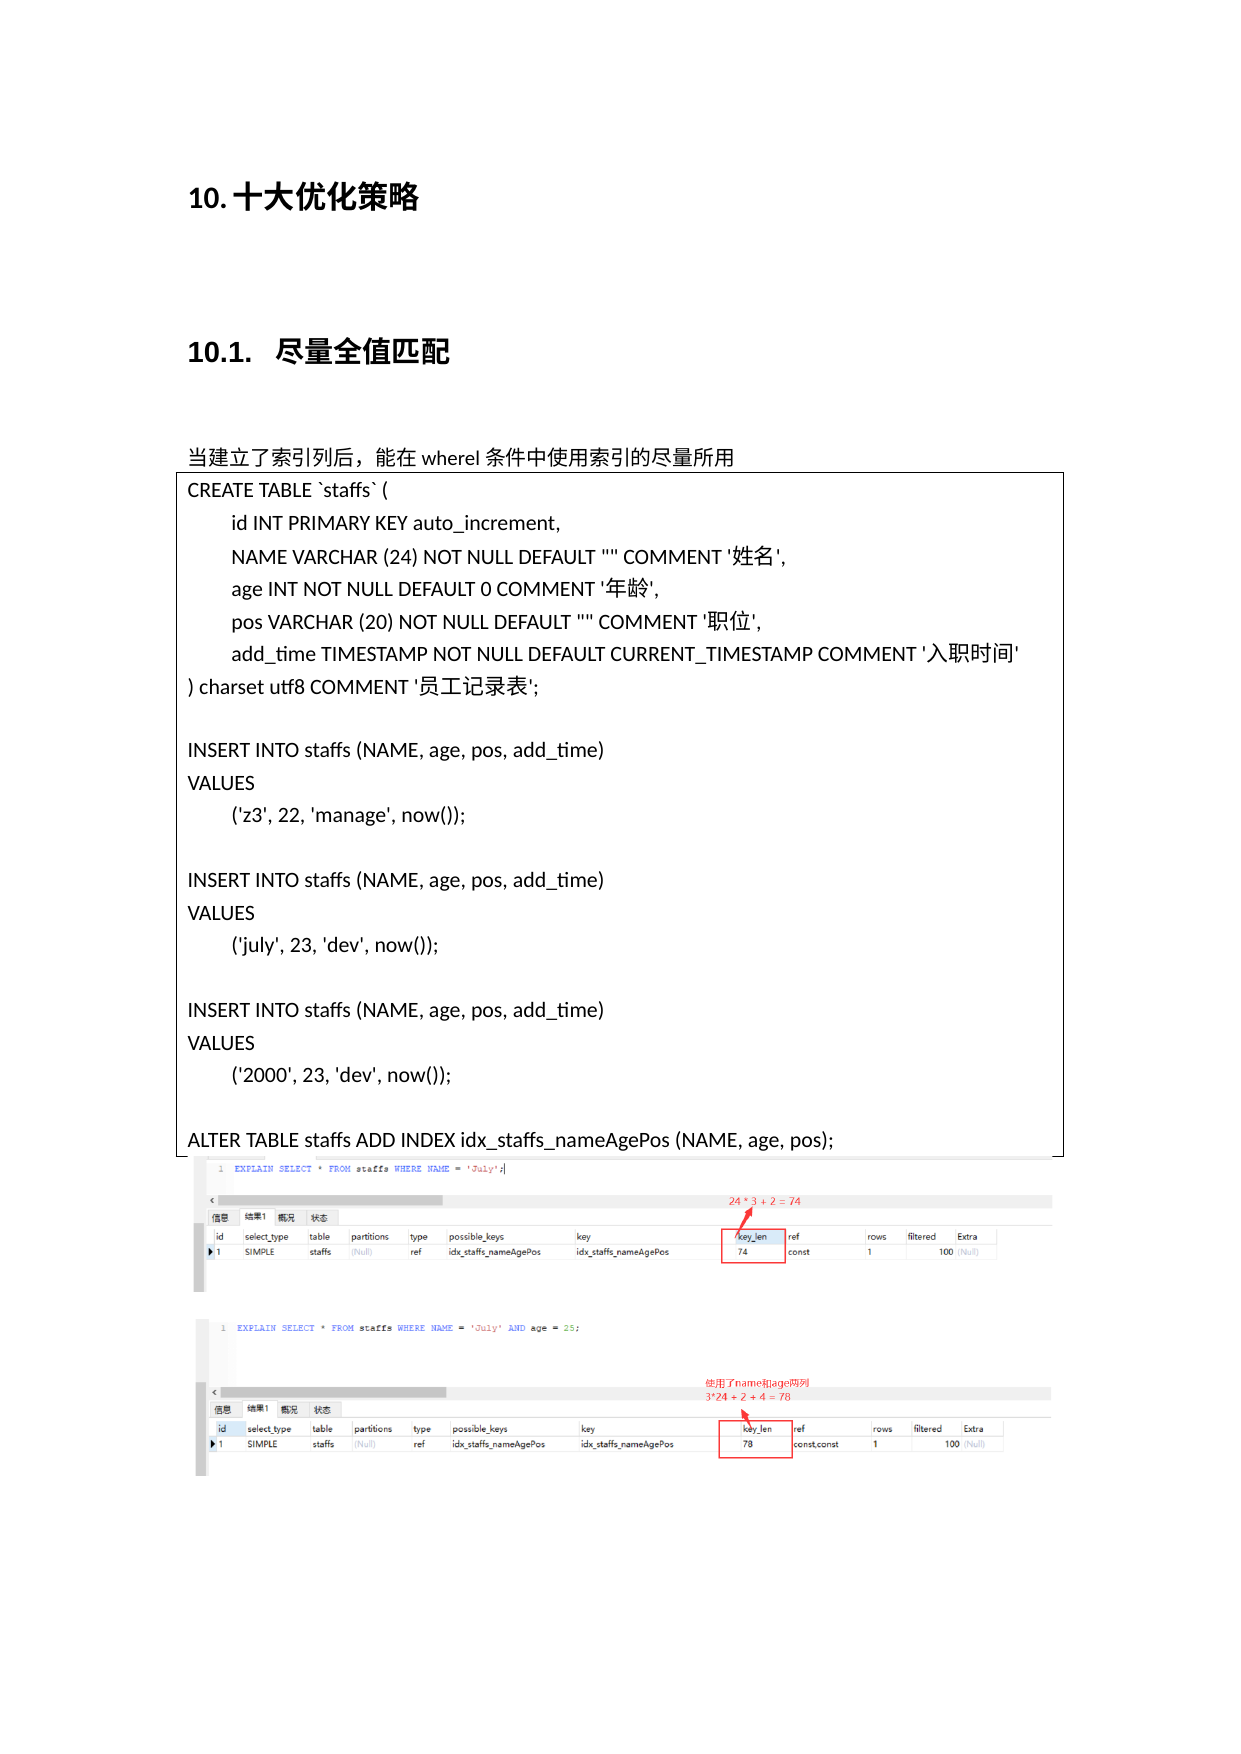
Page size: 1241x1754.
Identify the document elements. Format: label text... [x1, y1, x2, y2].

picture [187, 1164, 1053, 1299]
subtitle 十大优化策略 [187, 162, 1053, 227]
table_header CREATE TABLE `staffs` ( id INT PRIMARY KEY auto_increment, NAME VARCHAR (24) NOT NULL DEFAULT "" COMMENT '姓名', age INT NOT NULL DEFAULT 0 COMMENT '年龄', pos VARCHAR (20) NOT NULL DEFAULT "" COMMENT '职位', add_time TIMESTAMP NOT NULL DEFAULT CURRENT_TIMESTAMP COMMENT '入职时间' ) charset utf8 COMMENT '员工记录表'; INSERT INTO staffs (NAME, age, pos, add_time) VALUES ('z3', 22, 'manage', now()); INSERT INTO staffs (NAME, age, pos, add_time) VALUES ('july', 23, 'dev', now()); INSERT INTO staffs (NAME, age, pos, add_time) VALUES ('2000', 23, 'dev', now()); ALTER TABLE staffs ADD INDEX idx_staffs_nameAgePos (NAME, age, pos); [177, 481, 1063, 1163]
text 当建立了索引列后，能在 wherel 条件中使用索引的尽量所用 [187, 447, 1053, 479]
picture [187, 1326, 1052, 1483]
subtitle 尽量全值匹配 [187, 324, 1053, 389]
